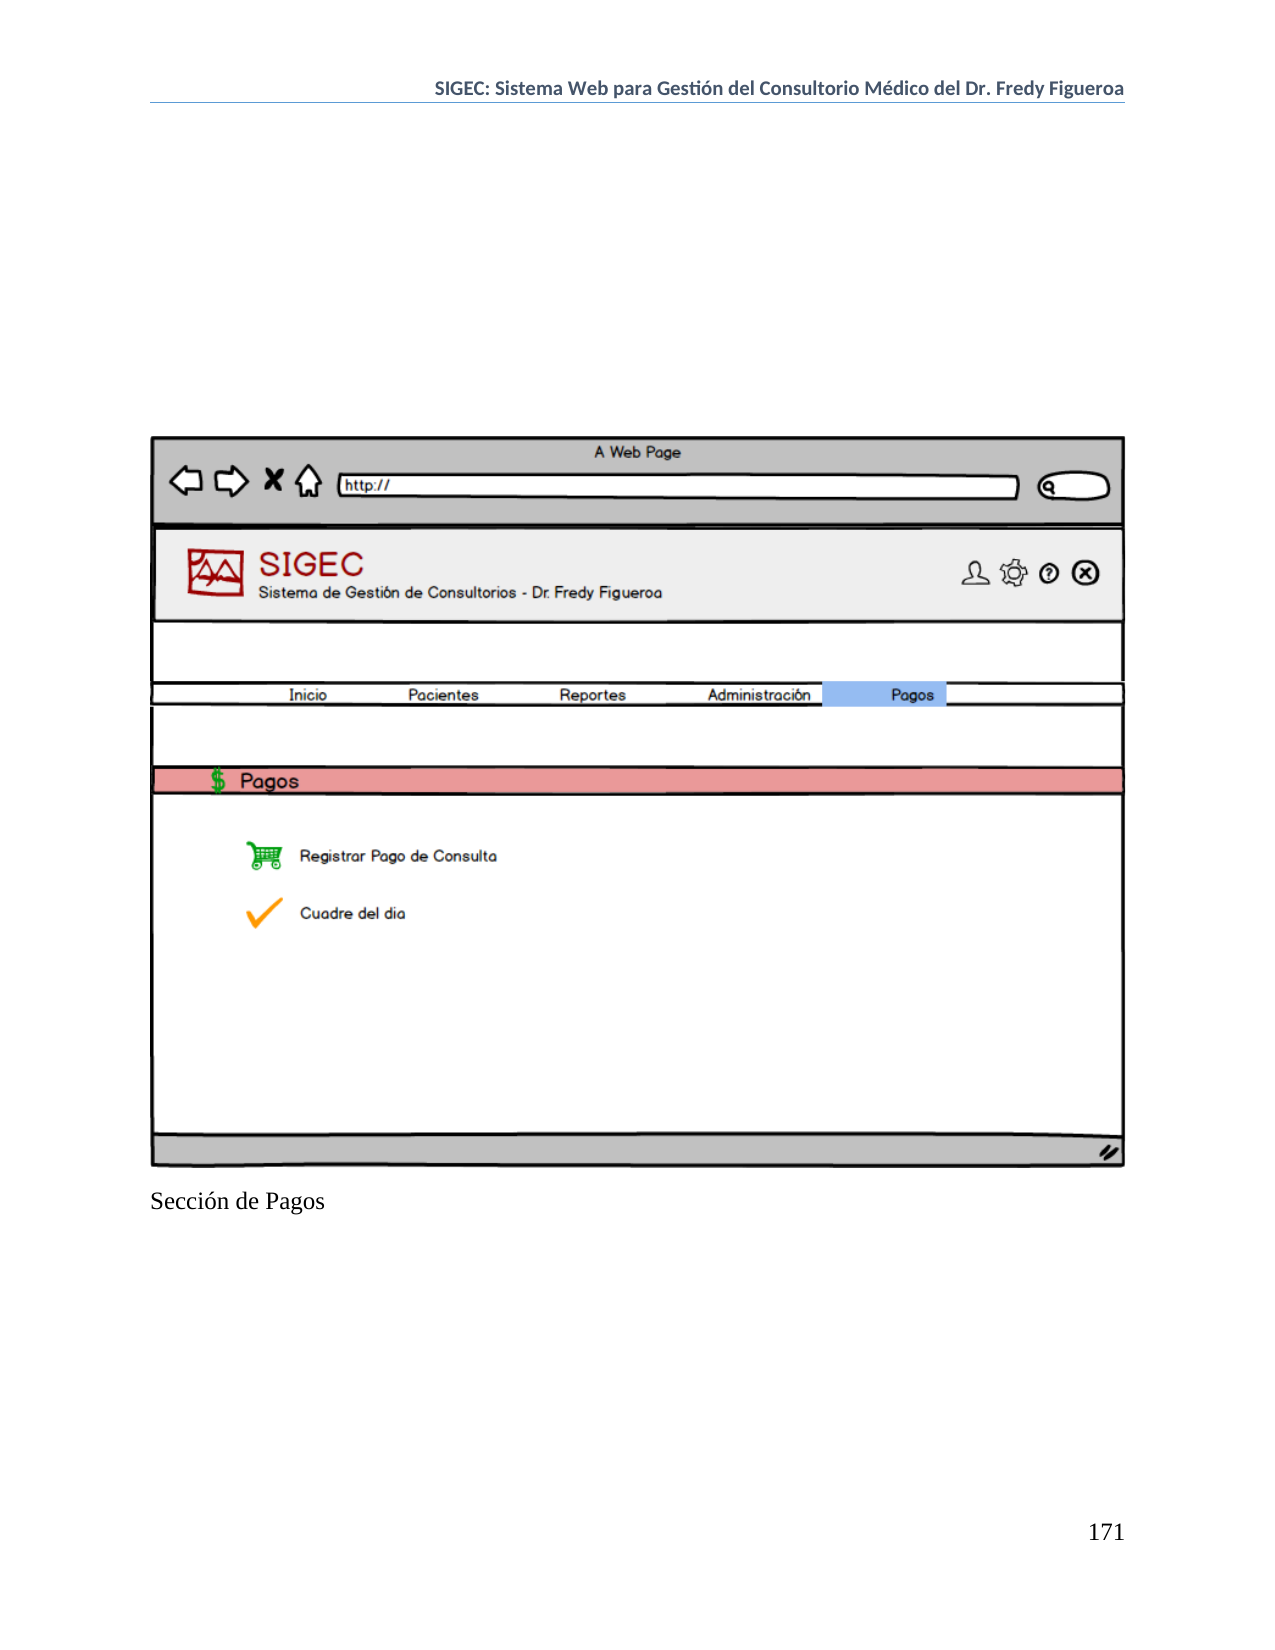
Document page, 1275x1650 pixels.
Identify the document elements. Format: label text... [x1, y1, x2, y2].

text Sección de Pagos [150, 1186, 1125, 1215]
picture [150, 436, 1125, 1168]
